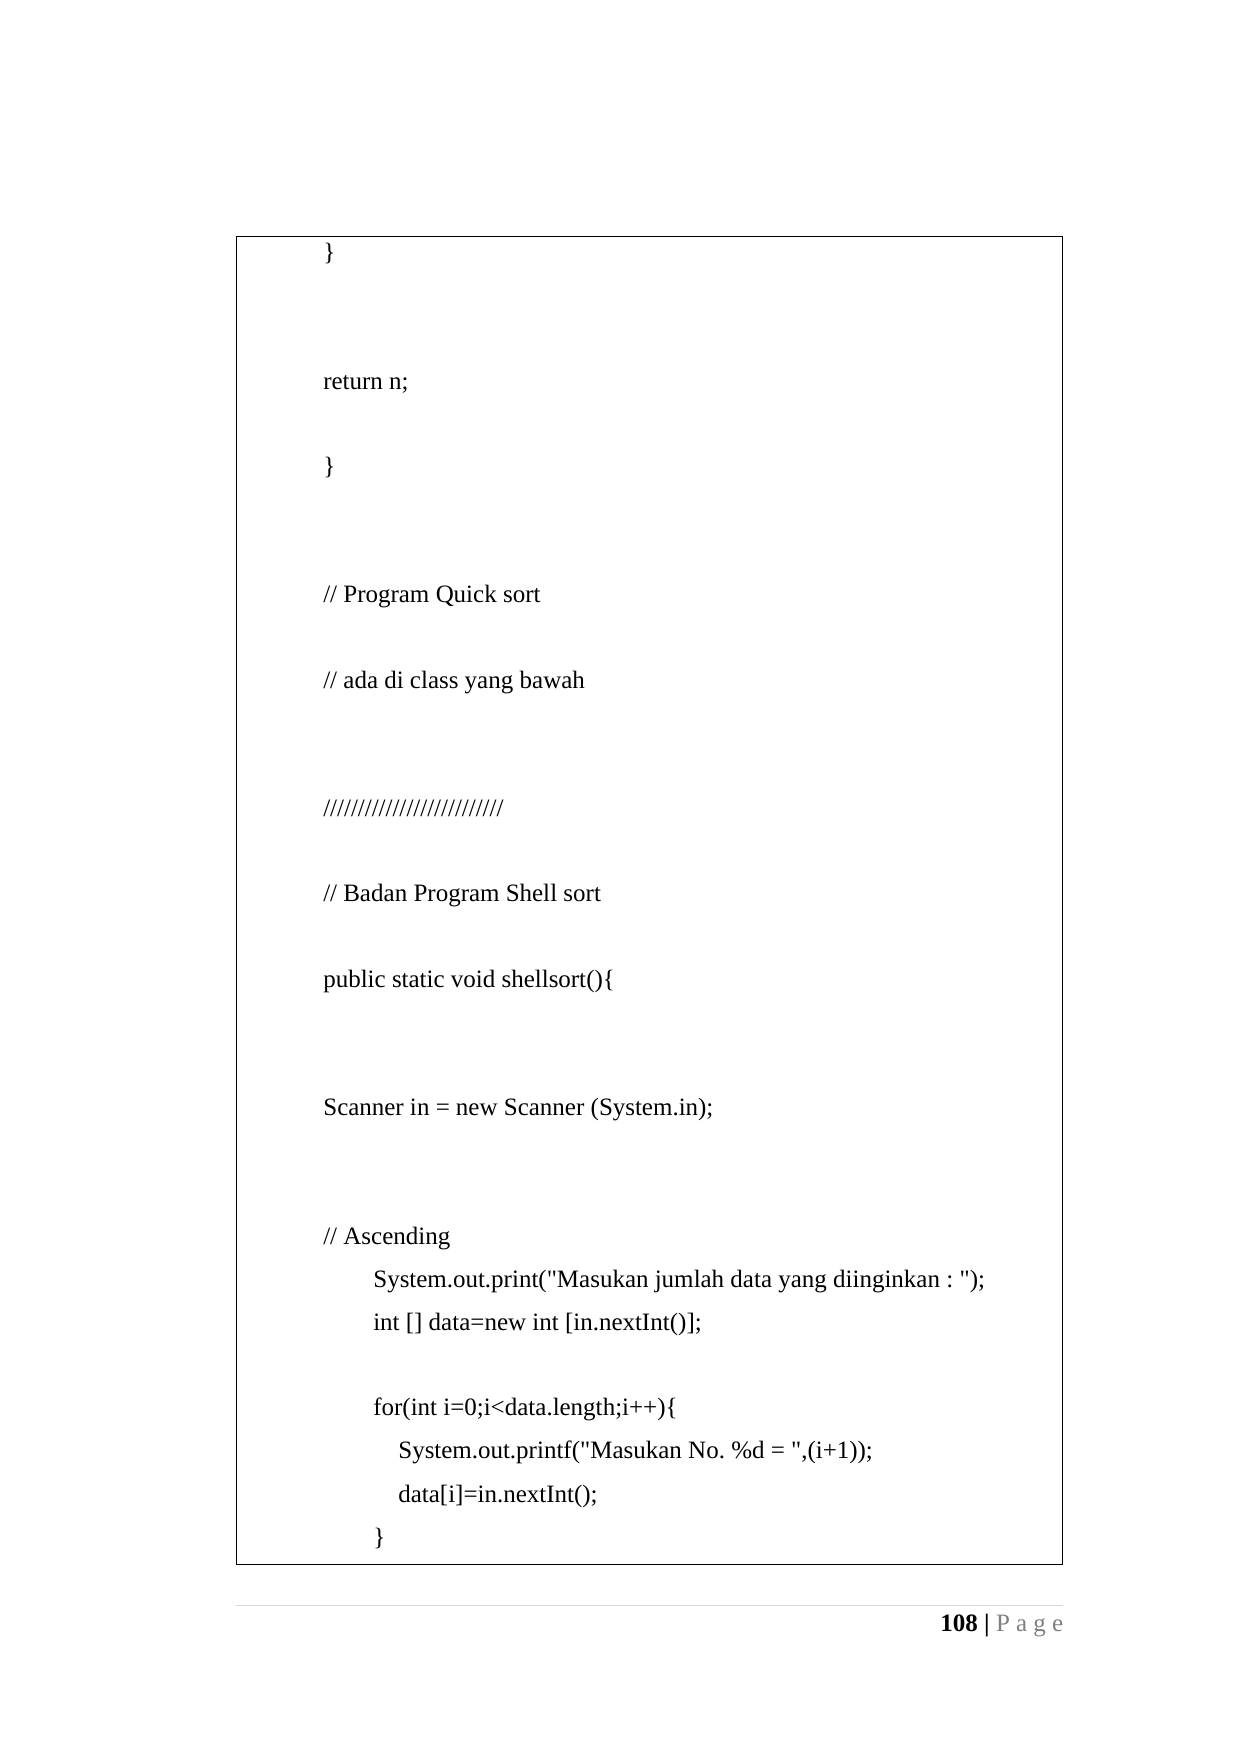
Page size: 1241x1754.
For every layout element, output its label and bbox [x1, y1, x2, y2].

table_header [237, 237, 1062, 1564]
